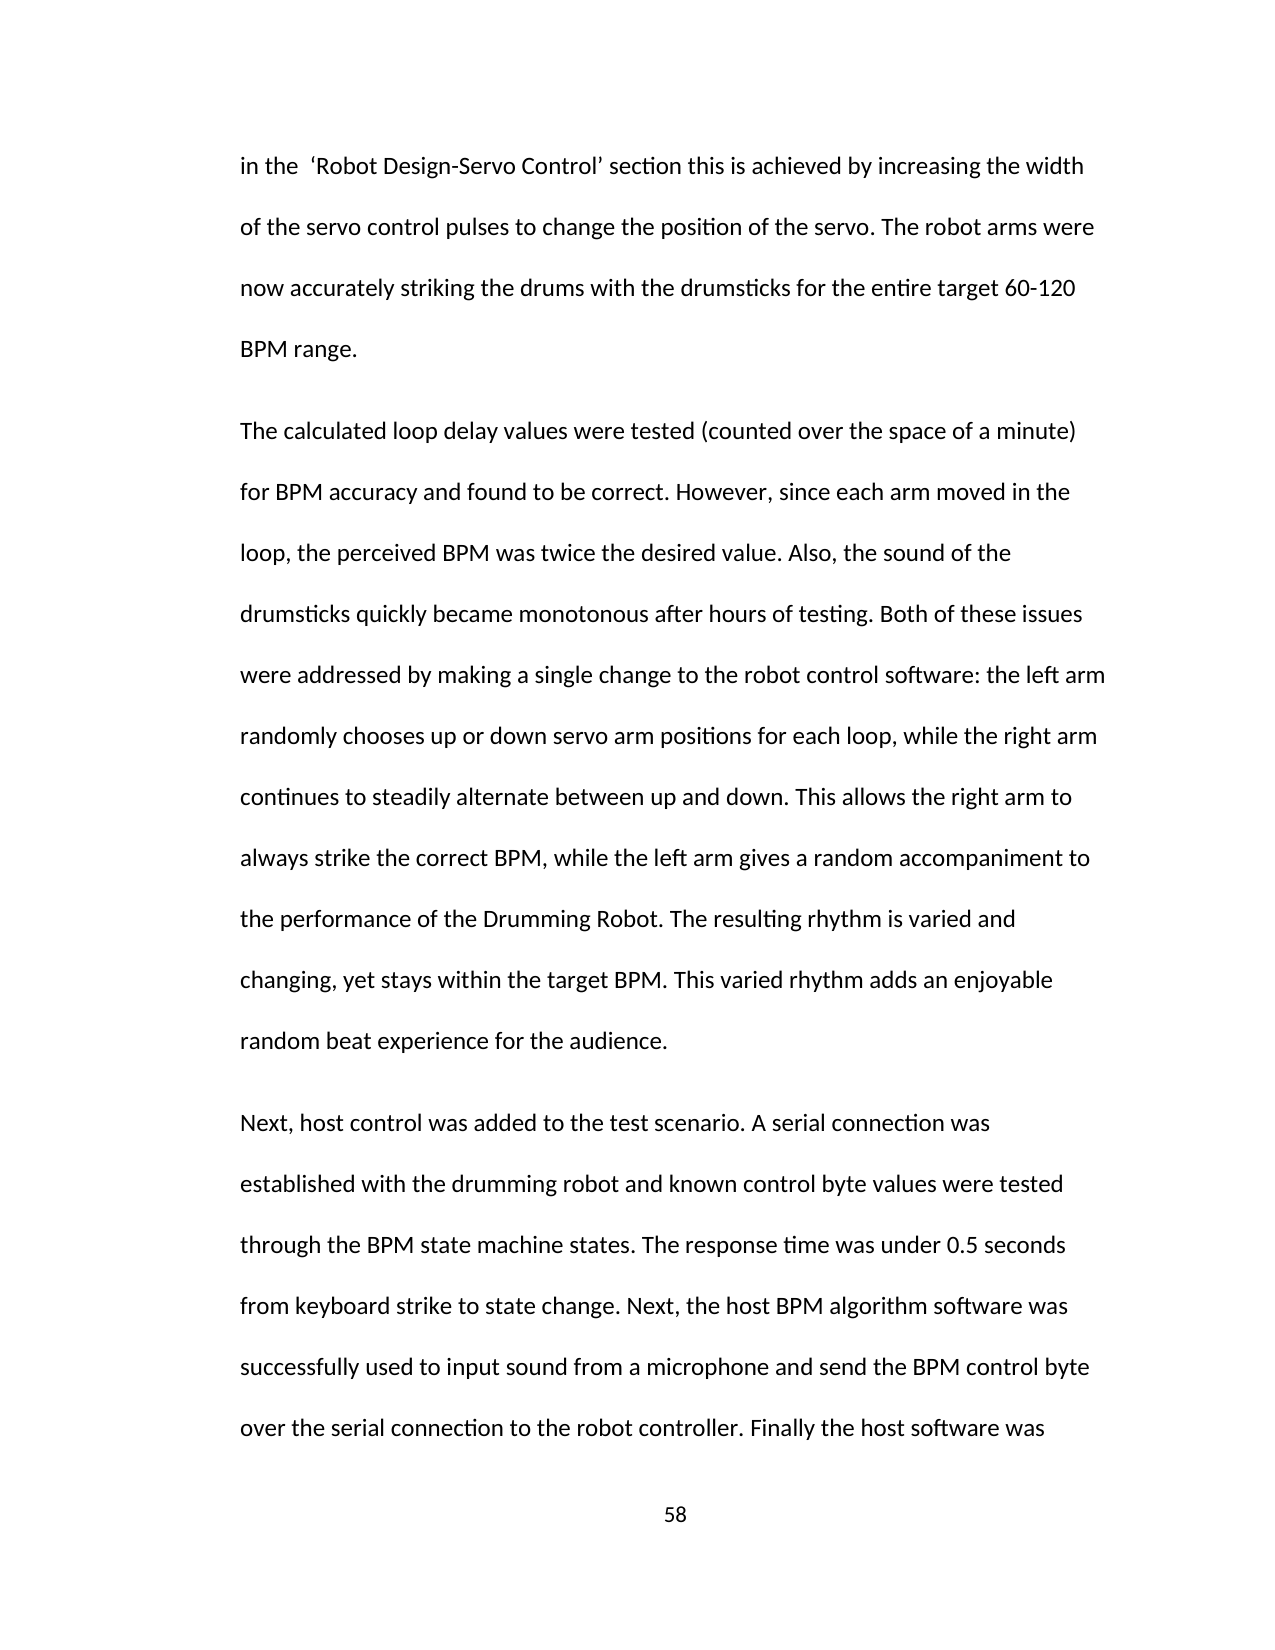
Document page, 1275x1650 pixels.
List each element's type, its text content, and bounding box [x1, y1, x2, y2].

text The calculated loop delay values were tested (counted over the space of a minute) for BPM accuracy and found to be correct. However, since each arm moved in the loop, the perceived BPM was twice the desired value. Also, the sound of the drumsticks quickly became monotonous after hours of testing. Both of these issues were addressed by making a single change to the robot control software: the left arm randomly chooses up or down servo arm positions for each loop, while the right arm continues to steadily alternate between up and down. This allows the right arm to always strike the correct BPM, while the left arm gives a random accompaniment to the performance of the Drumming Robot. The resulting rhythm is varied and changing, yet stays within the target BPM. This varied rhythm adds an enjoyable random beat experience for the audience. [240, 415, 1110, 1056]
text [240, 150, 1110, 364]
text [240, 1107, 1110, 1443]
